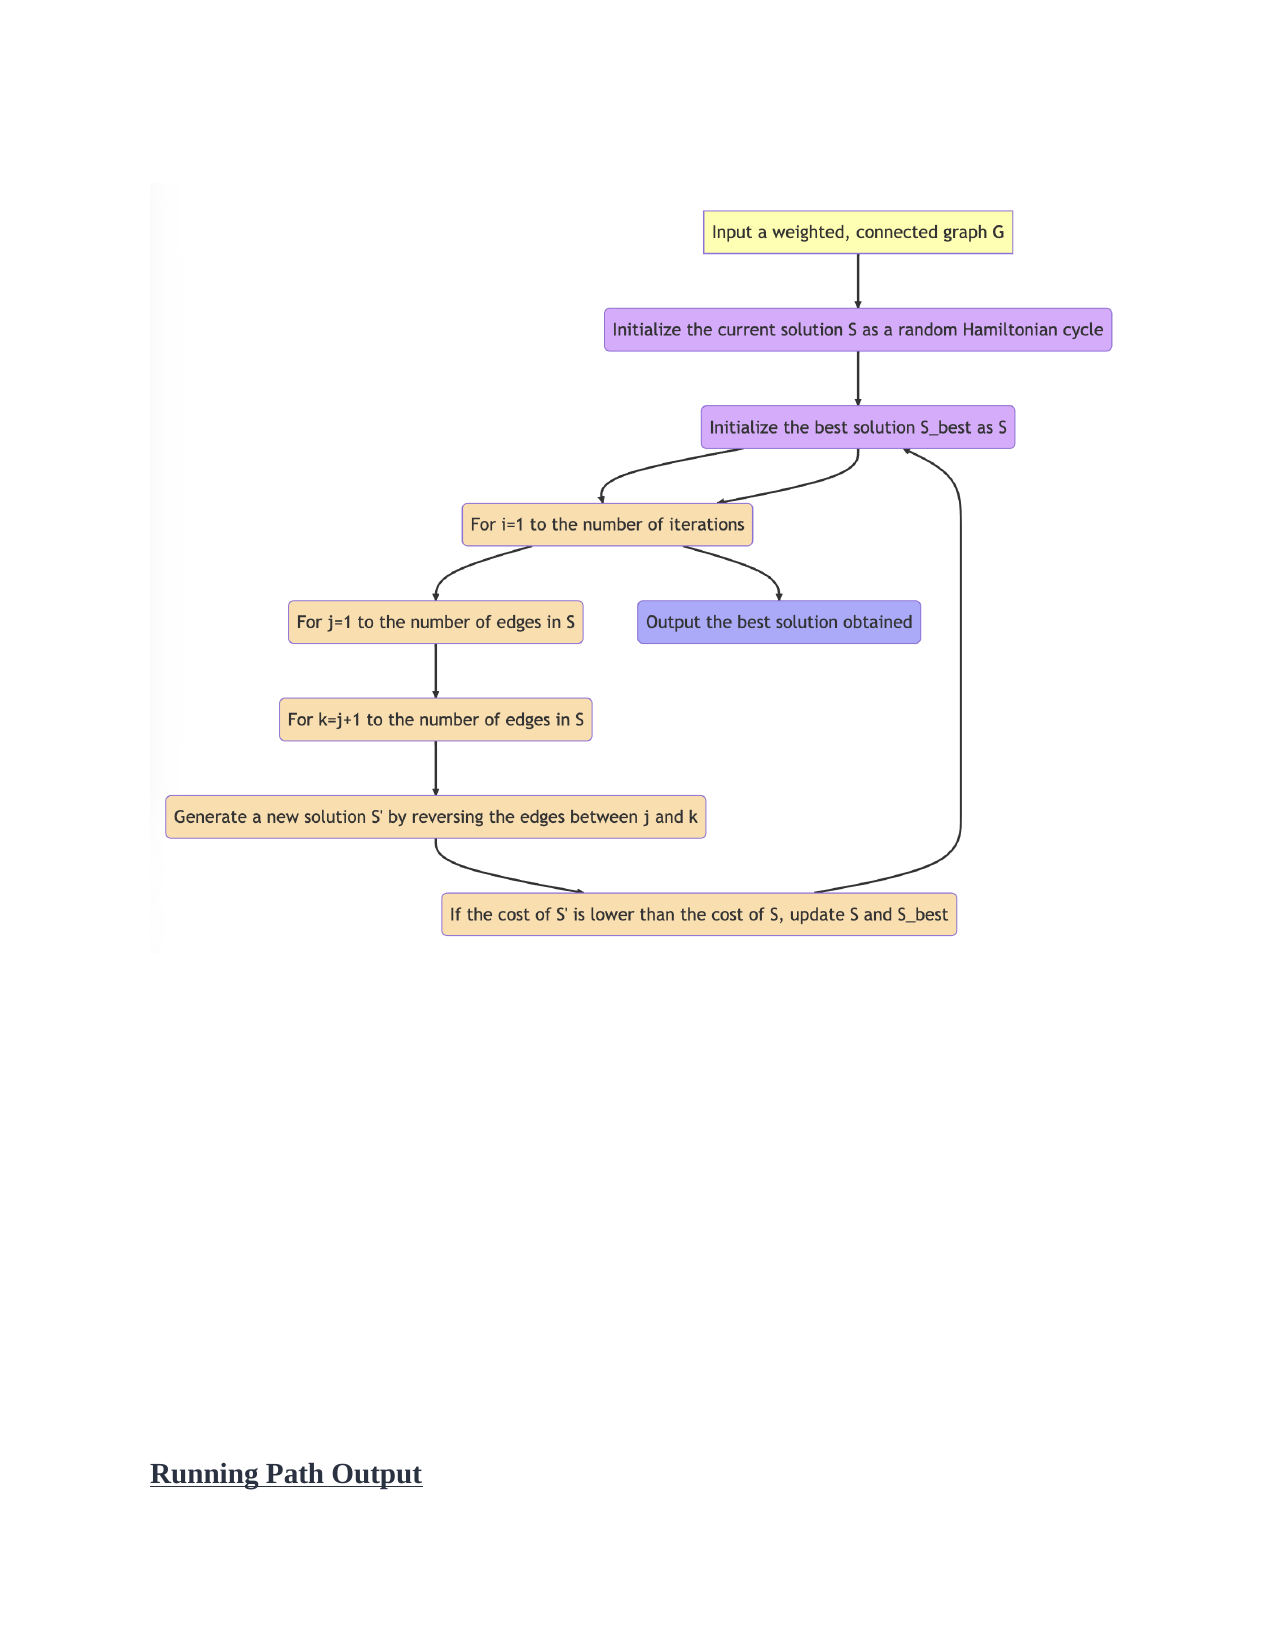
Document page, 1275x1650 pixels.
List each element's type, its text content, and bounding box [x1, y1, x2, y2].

text Running Path Output [150, 1457, 1125, 1490]
picture [150, 183, 1125, 954]
